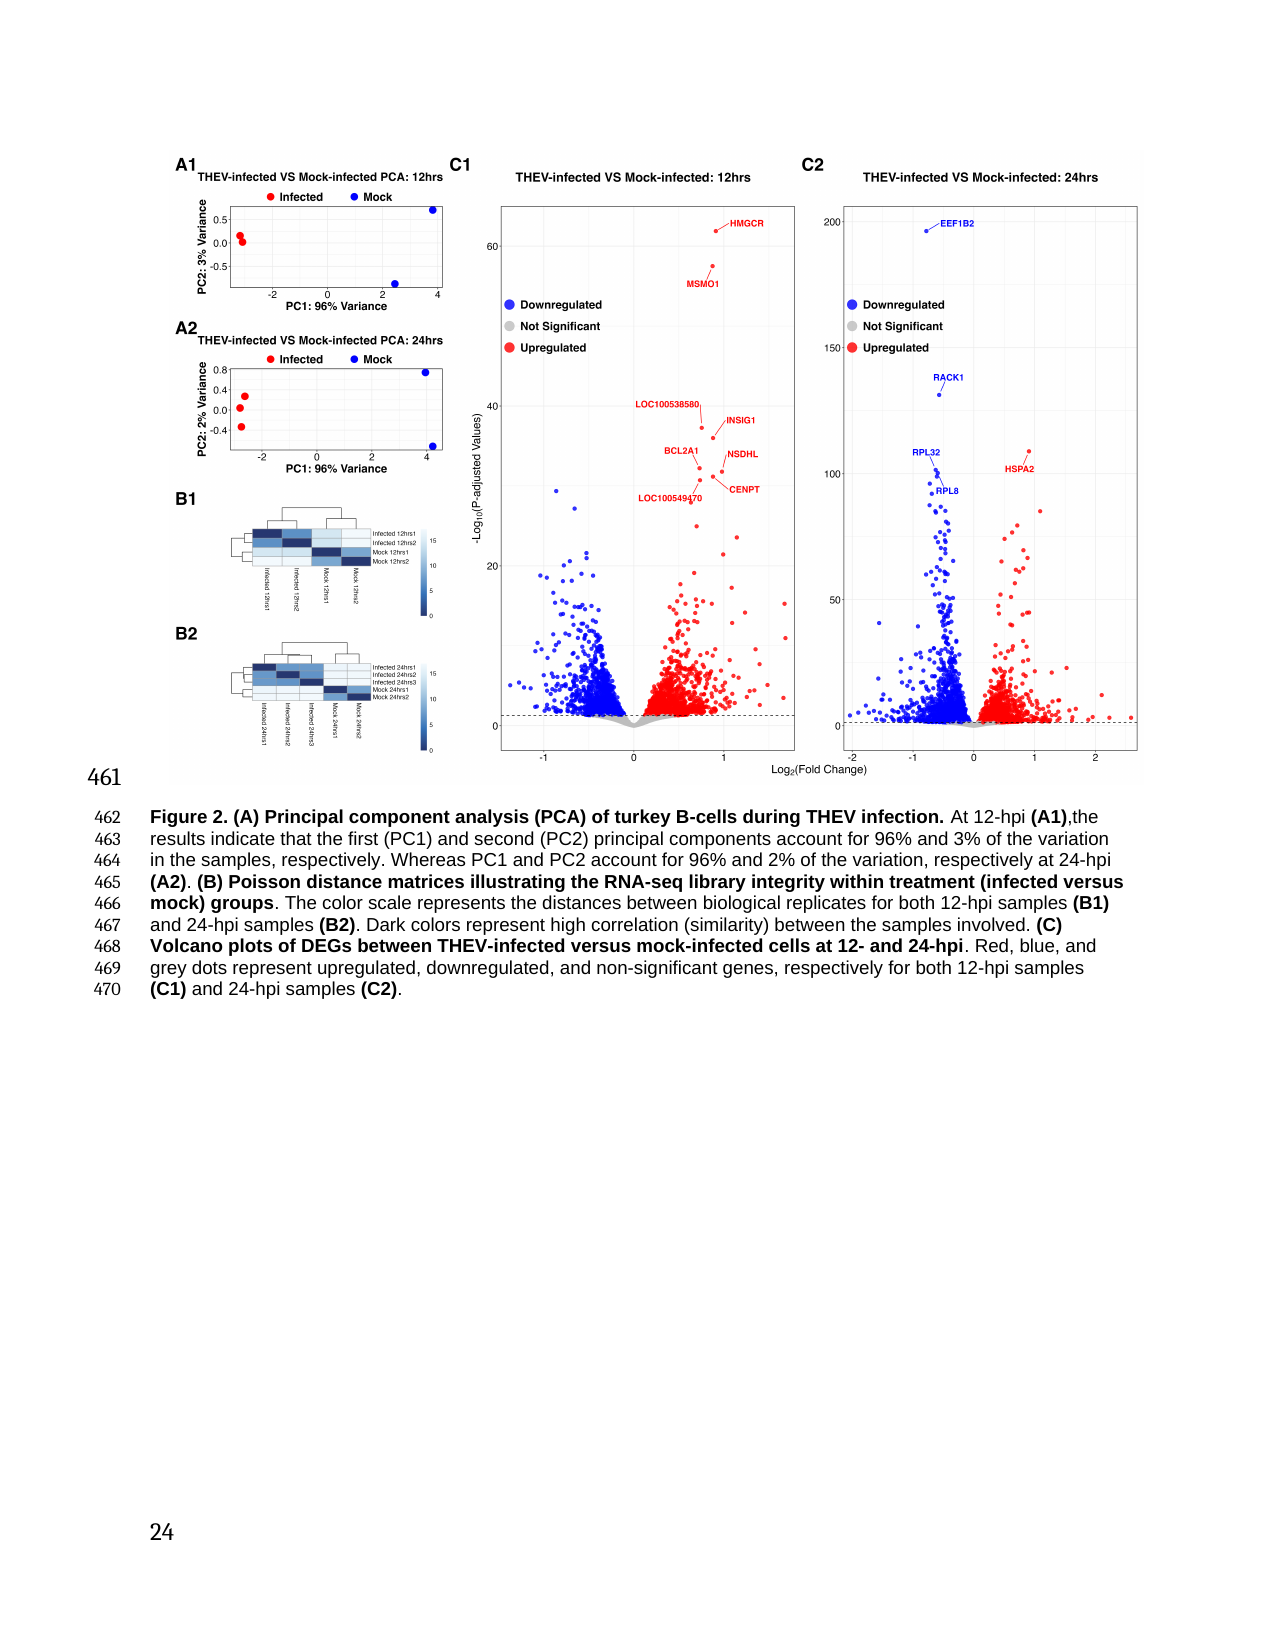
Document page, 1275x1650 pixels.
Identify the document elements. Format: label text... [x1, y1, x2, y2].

picture [168, 150, 1144, 785]
text Figure 2. (A) Principal component analysis (PCA) of turkey B-cells during THEV infection. At 12-hpi (A1),the results indicate that the first (PC1) and second (PC2) principal components account for 96% and 3% of the variation in the samples, respectively. Whereas PC1 and PC2 account for 96% and 2% of the variation, respectively at 24-hpi (A2). (B) Poisson distance matrices illustrating the RNA-seq library integrity within treatment (infected versus mock) groups. The color scale represents the distances between biological replicates for both 12-hpi samples (B1) and 24-hpi samples (B2). Dark colors represent high correlation (similarity) between the samples involved. (C) Volcano plots of DEGs between THEV-infected versus mock-infected cells at 12- and 24-hpi. Red, blue, and grey dots represent upregulated, downregulated, and non-significant genes, respectively for both 12-hpi samples (C1) and 24-hpi samples (C2). [150, 806, 1125, 1000]
